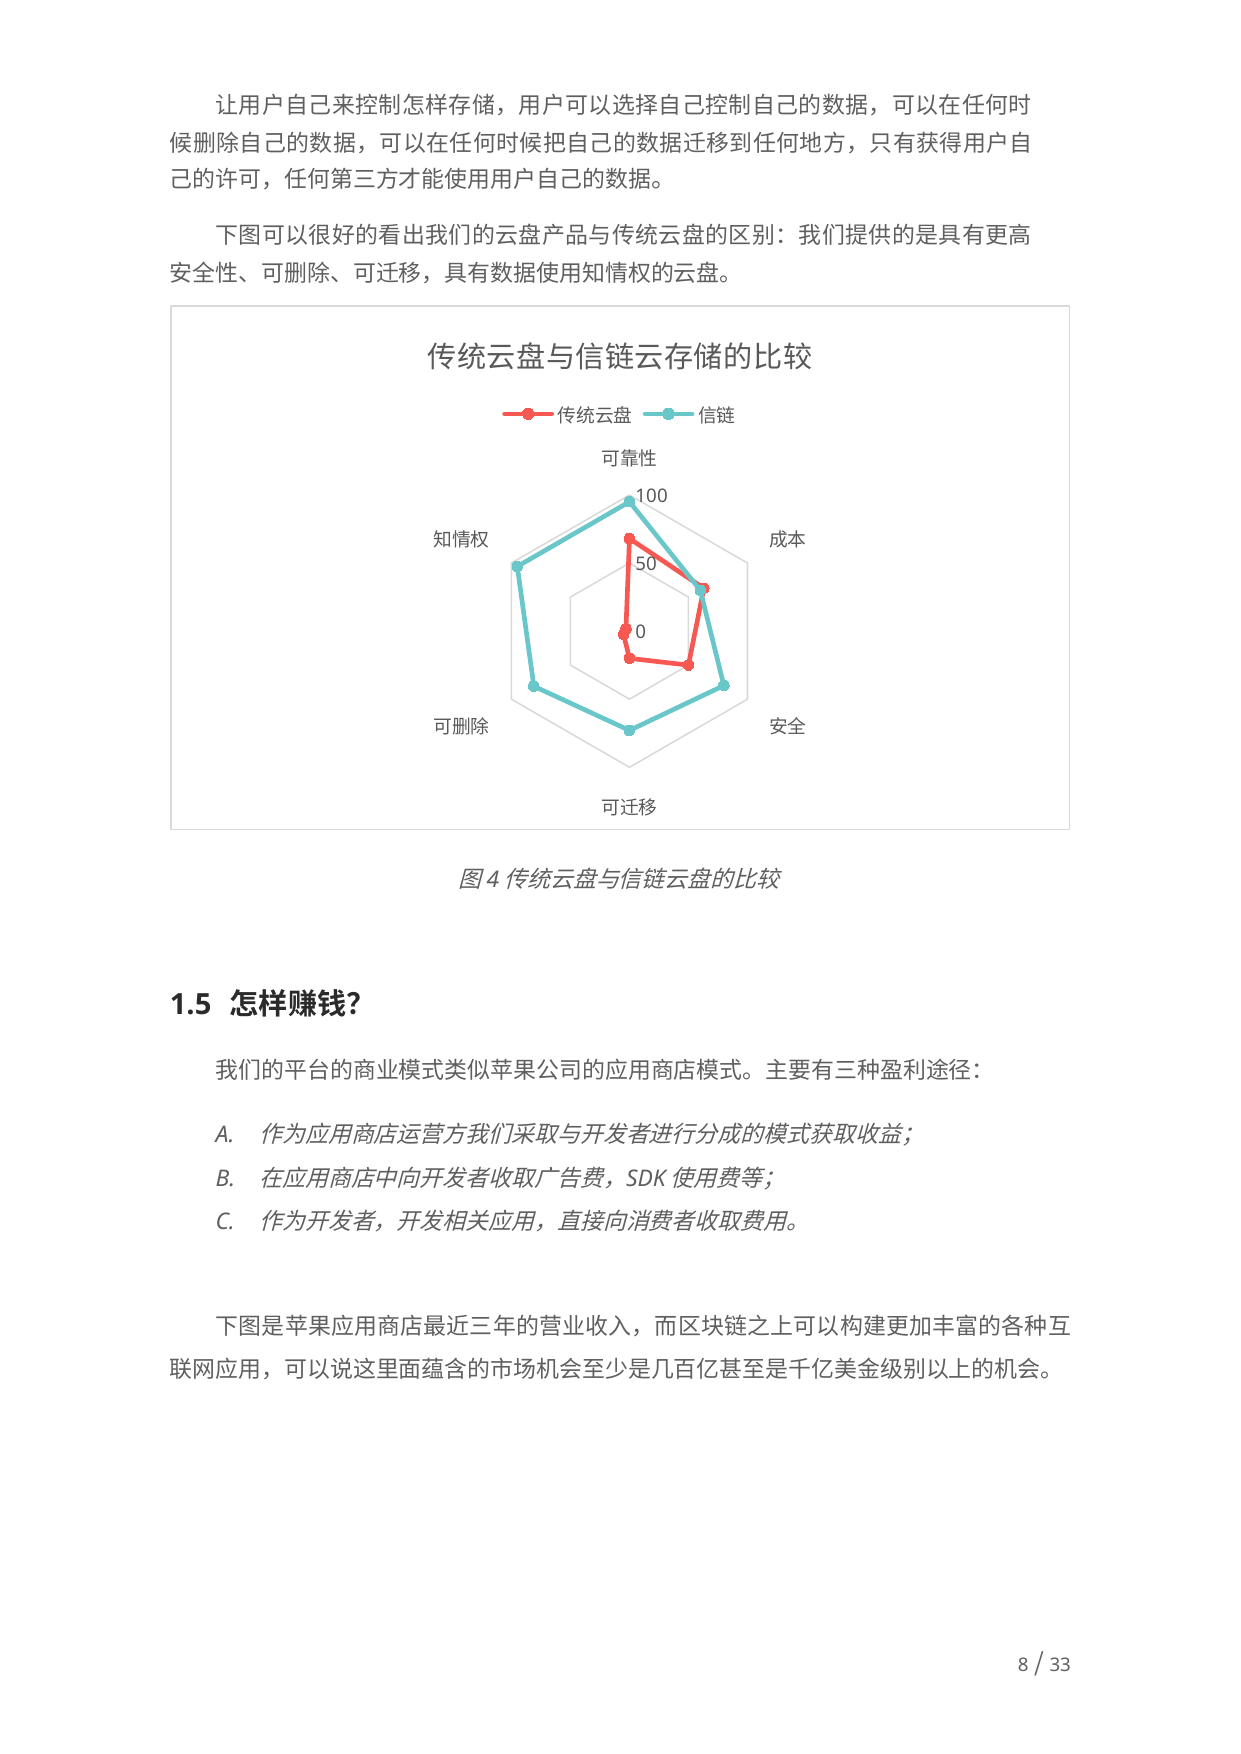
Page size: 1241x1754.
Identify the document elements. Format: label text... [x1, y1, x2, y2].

text 我们的平台的商业模式类似苹果公司的应用商店模式。主要有三种盈利途径： [169, 1052, 1071, 1085]
text 下图是苹果应用商店最近三年的营业收入，而区块链之上可以构建更加丰富的各种互联网应用，可以说这里面蕴含的市场机会至少是几百亿甚至是千亿美金级别以上的机会。 [169, 1307, 1071, 1384]
list 在应用商店中向开发者收取广告费，SDK使用费等； [215, 1159, 1071, 1193]
subtitle 怎样赚钱？ [169, 981, 1071, 1023]
text 图 4 传统云盘与信链云盘的比较 [169, 861, 1071, 894]
list 作为应用商店运营方我们采取与开发者进行分成的模式获取收益； [215, 1116, 1071, 1149]
text 让用户自己来控制怎样存储，用户可以选择自己控制自己的数据，可以在任何时候删除自己的数据，可以在任何时候把自己的数据迁移到任何地方，只有获得用户自己的许可，任何第三方才能使用用户自己的数据。 [169, 83, 1033, 195]
text 下图可以很好的看出我们的云盘产品与传统云盘的区别：我们提供的是具有更高安全性、可删除、可迁移，具有数据使用知情权的云盘。 [169, 213, 1033, 288]
list 作为开发者，开发相关应用，直接向消费者收取费用。 [215, 1203, 1071, 1236]
